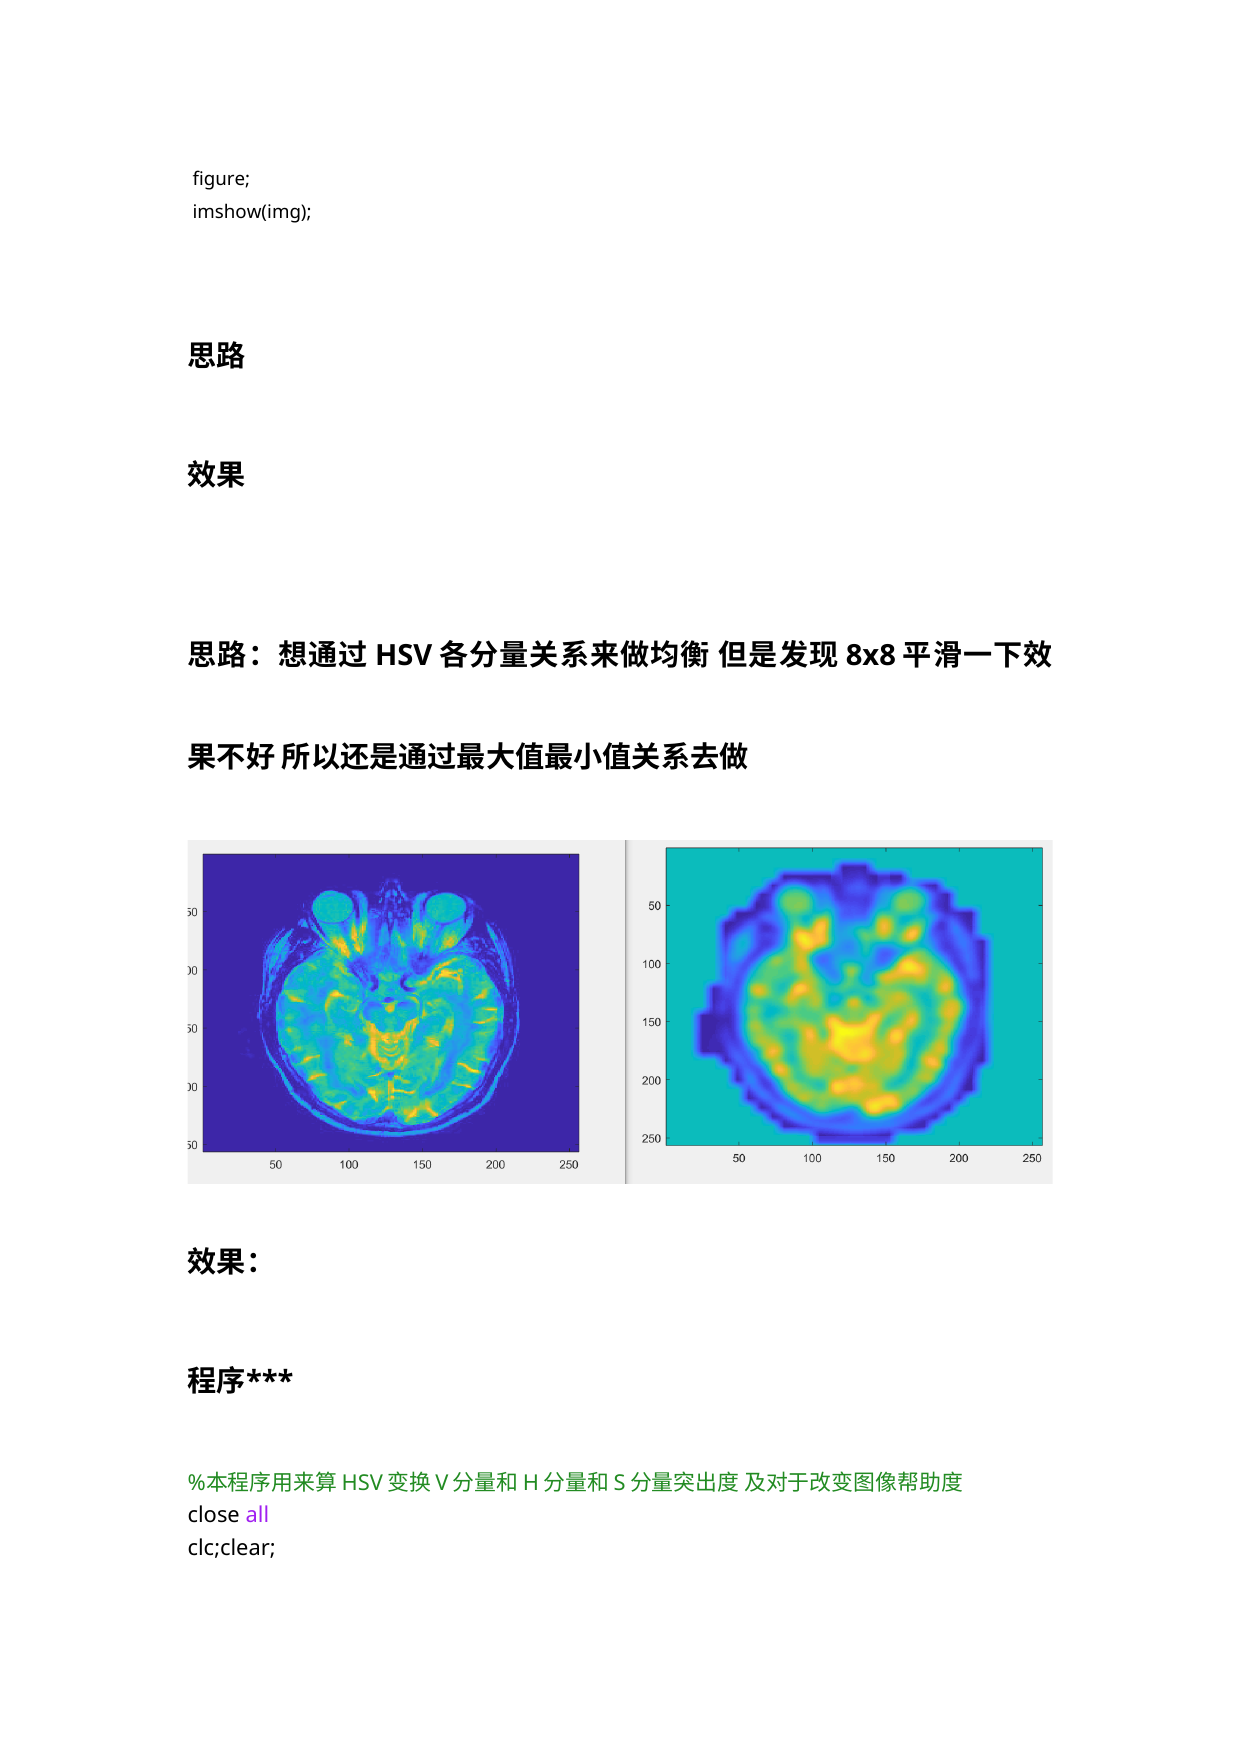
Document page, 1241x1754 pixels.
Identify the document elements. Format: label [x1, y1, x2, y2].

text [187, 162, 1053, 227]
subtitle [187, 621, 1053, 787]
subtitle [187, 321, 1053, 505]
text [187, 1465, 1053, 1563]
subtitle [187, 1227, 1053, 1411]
picture [187, 840, 1053, 1184]
